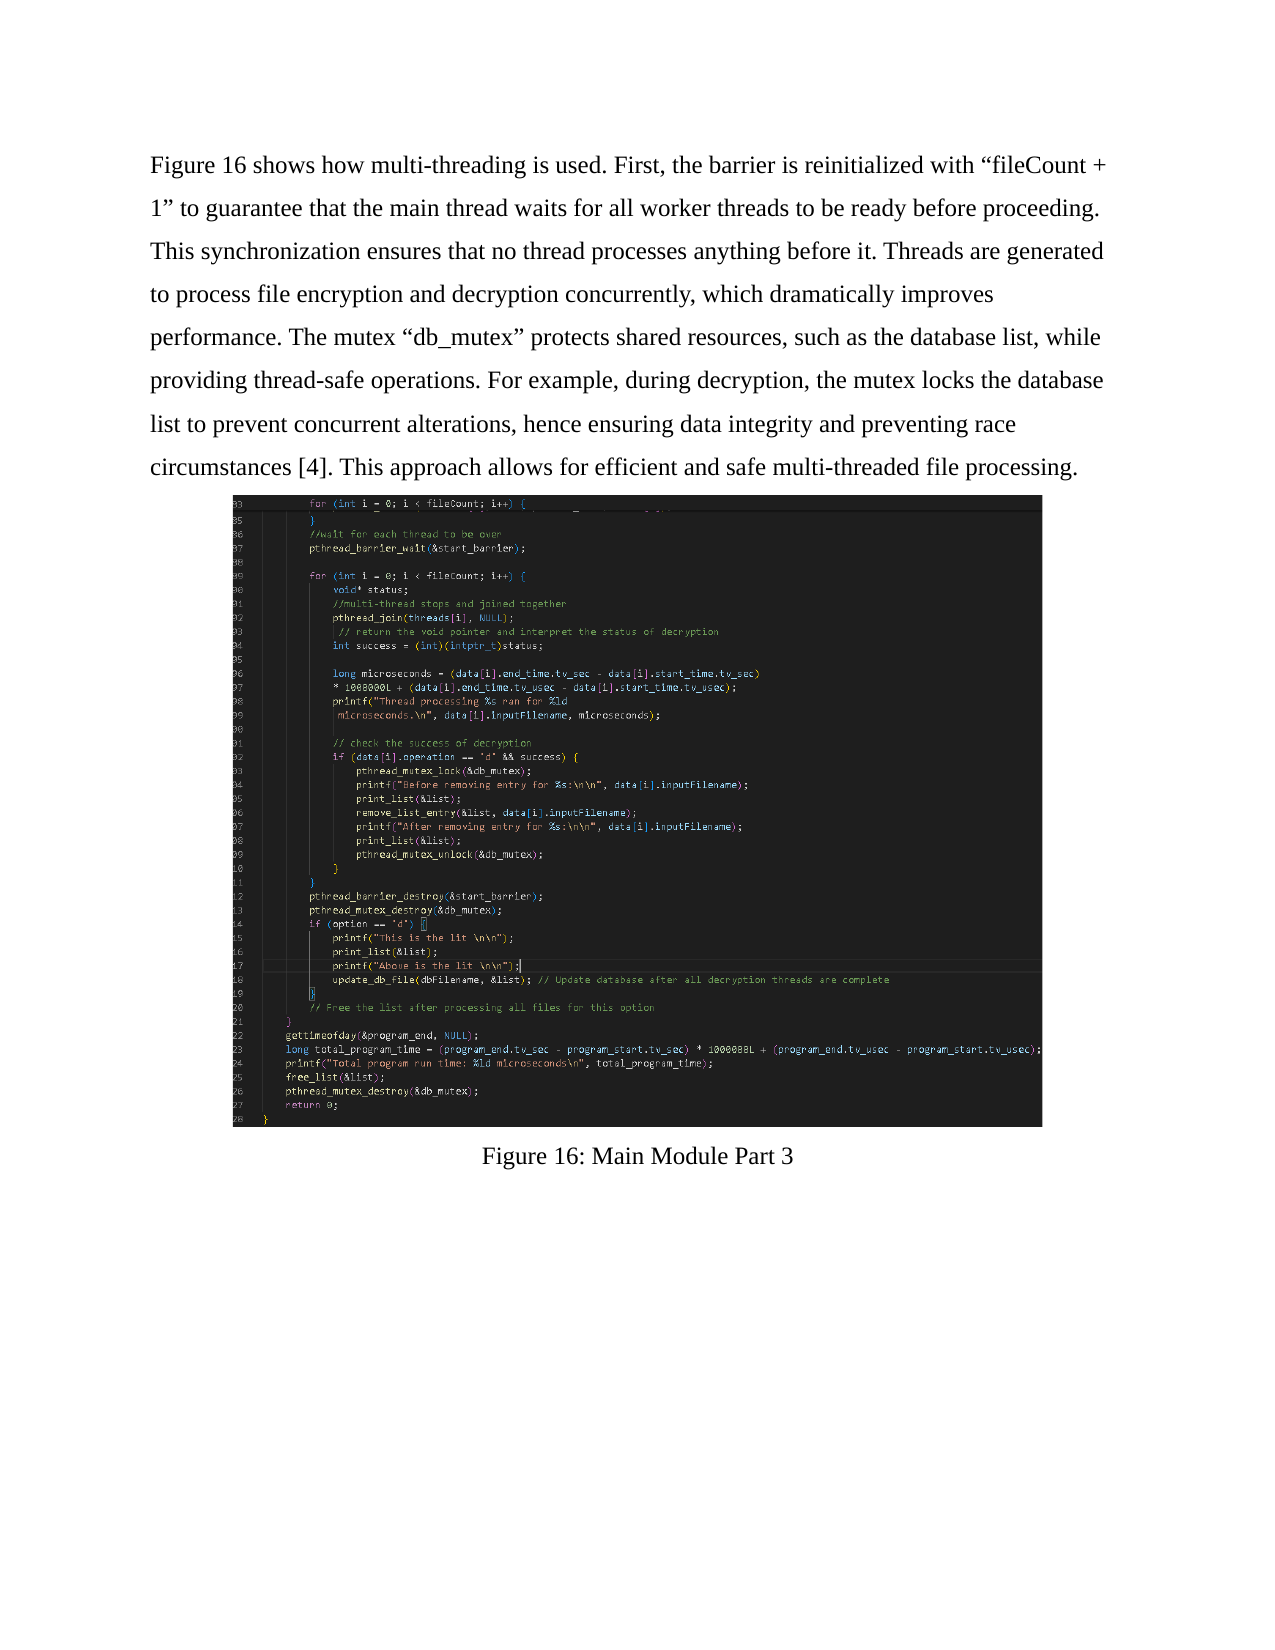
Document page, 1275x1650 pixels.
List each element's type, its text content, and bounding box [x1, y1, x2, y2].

picture [232, 495, 1043, 1127]
text Figure 16: Main Module Part 3 [150, 1141, 1125, 1170]
text Figure 16 shows how multi-threading is used. First, the barrier is reinitialized with “fileCount + 1” to guarantee that the main thread waits for all worker threads to be ready before proceeding. This synchronization ensures that no thread processes anything before it. Threads are generated to process file encryption and decryption concurrently, which dramatically improves performance. The mutex “db_mutex” protects shared resources, such as the database list, while providing thread-safe operations. For example, during decryption, the mutex locks the database list to prevent concurrent alterations, hence ensuring data integrity and preventing race circumstances [4]. This approach allows for efficient and safe multi-threaded file processing. [150, 150, 1125, 481]
